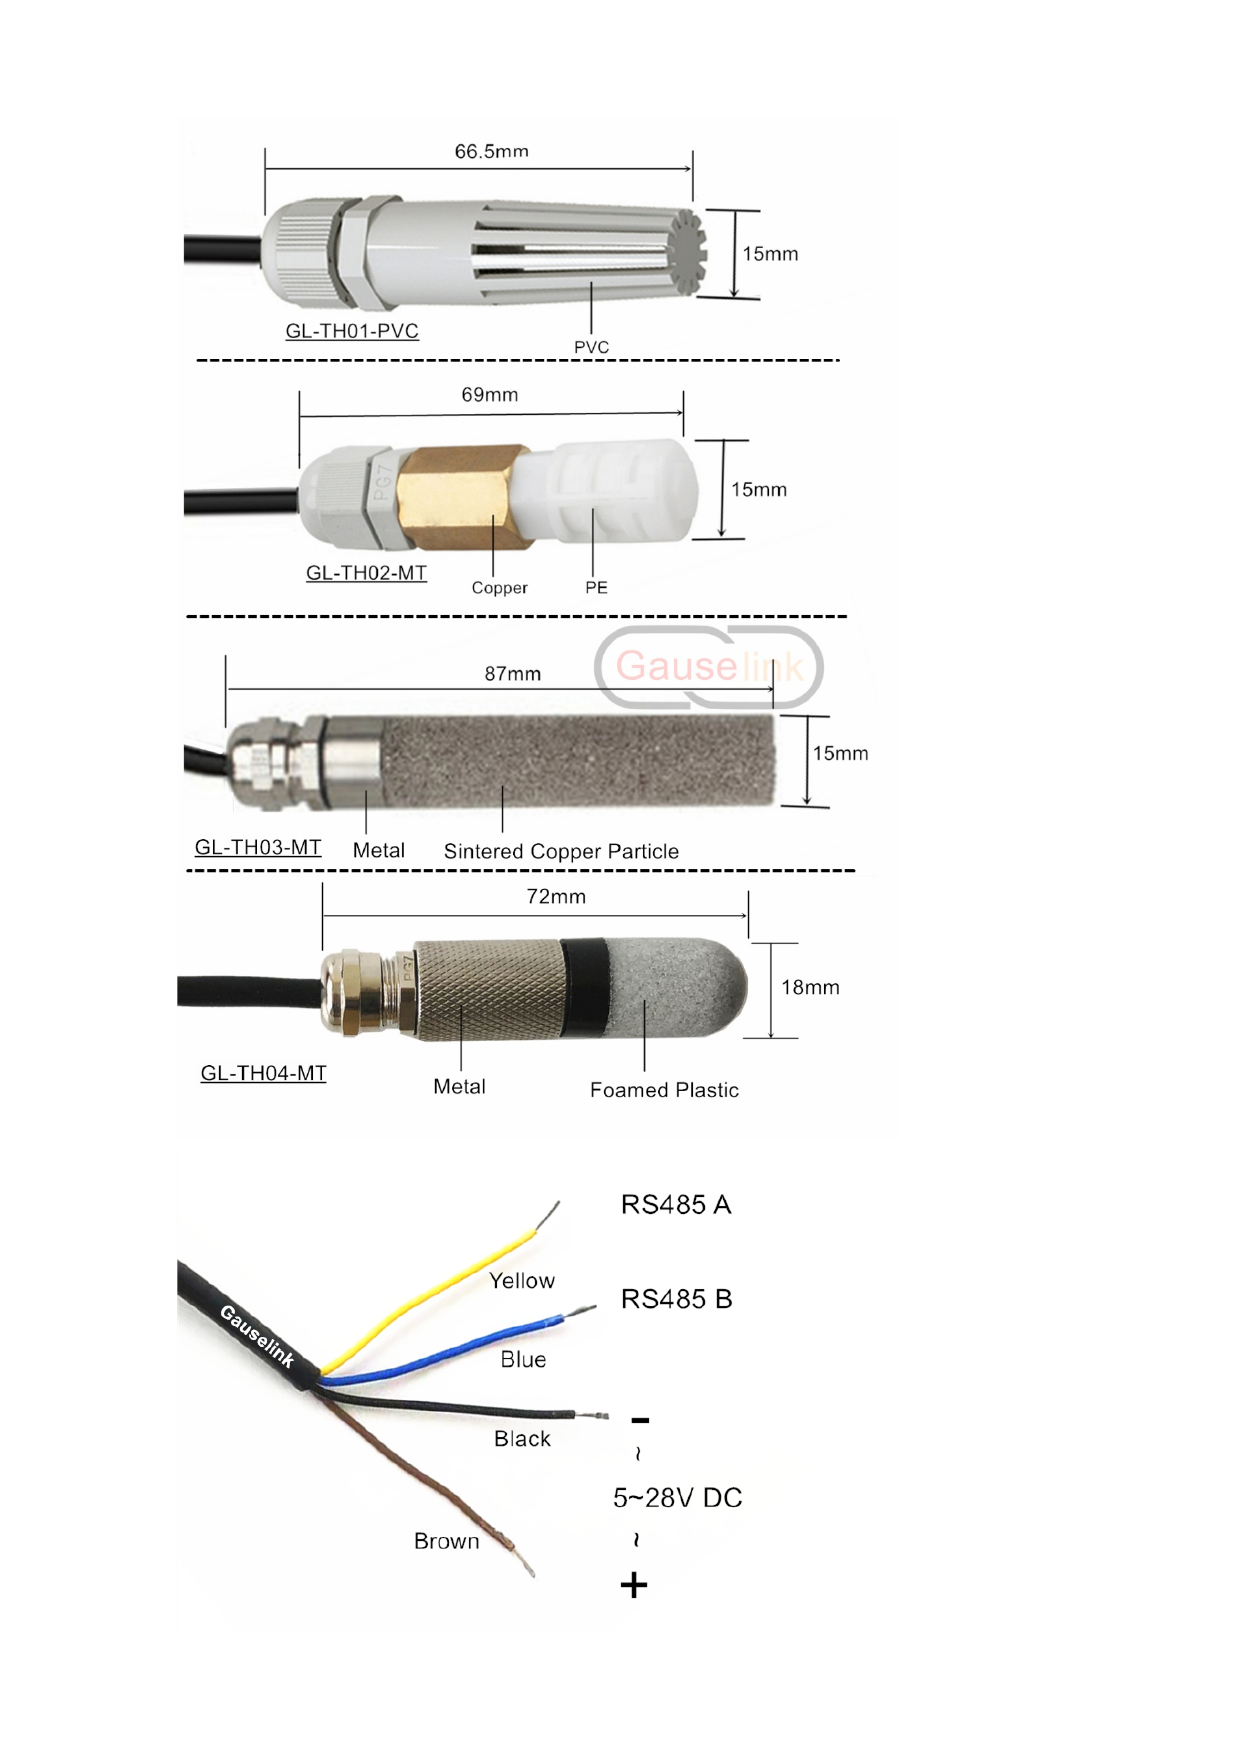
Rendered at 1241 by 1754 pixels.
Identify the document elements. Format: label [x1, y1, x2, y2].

picture [177, 118, 898, 1140]
picture [177, 1147, 922, 1633]
